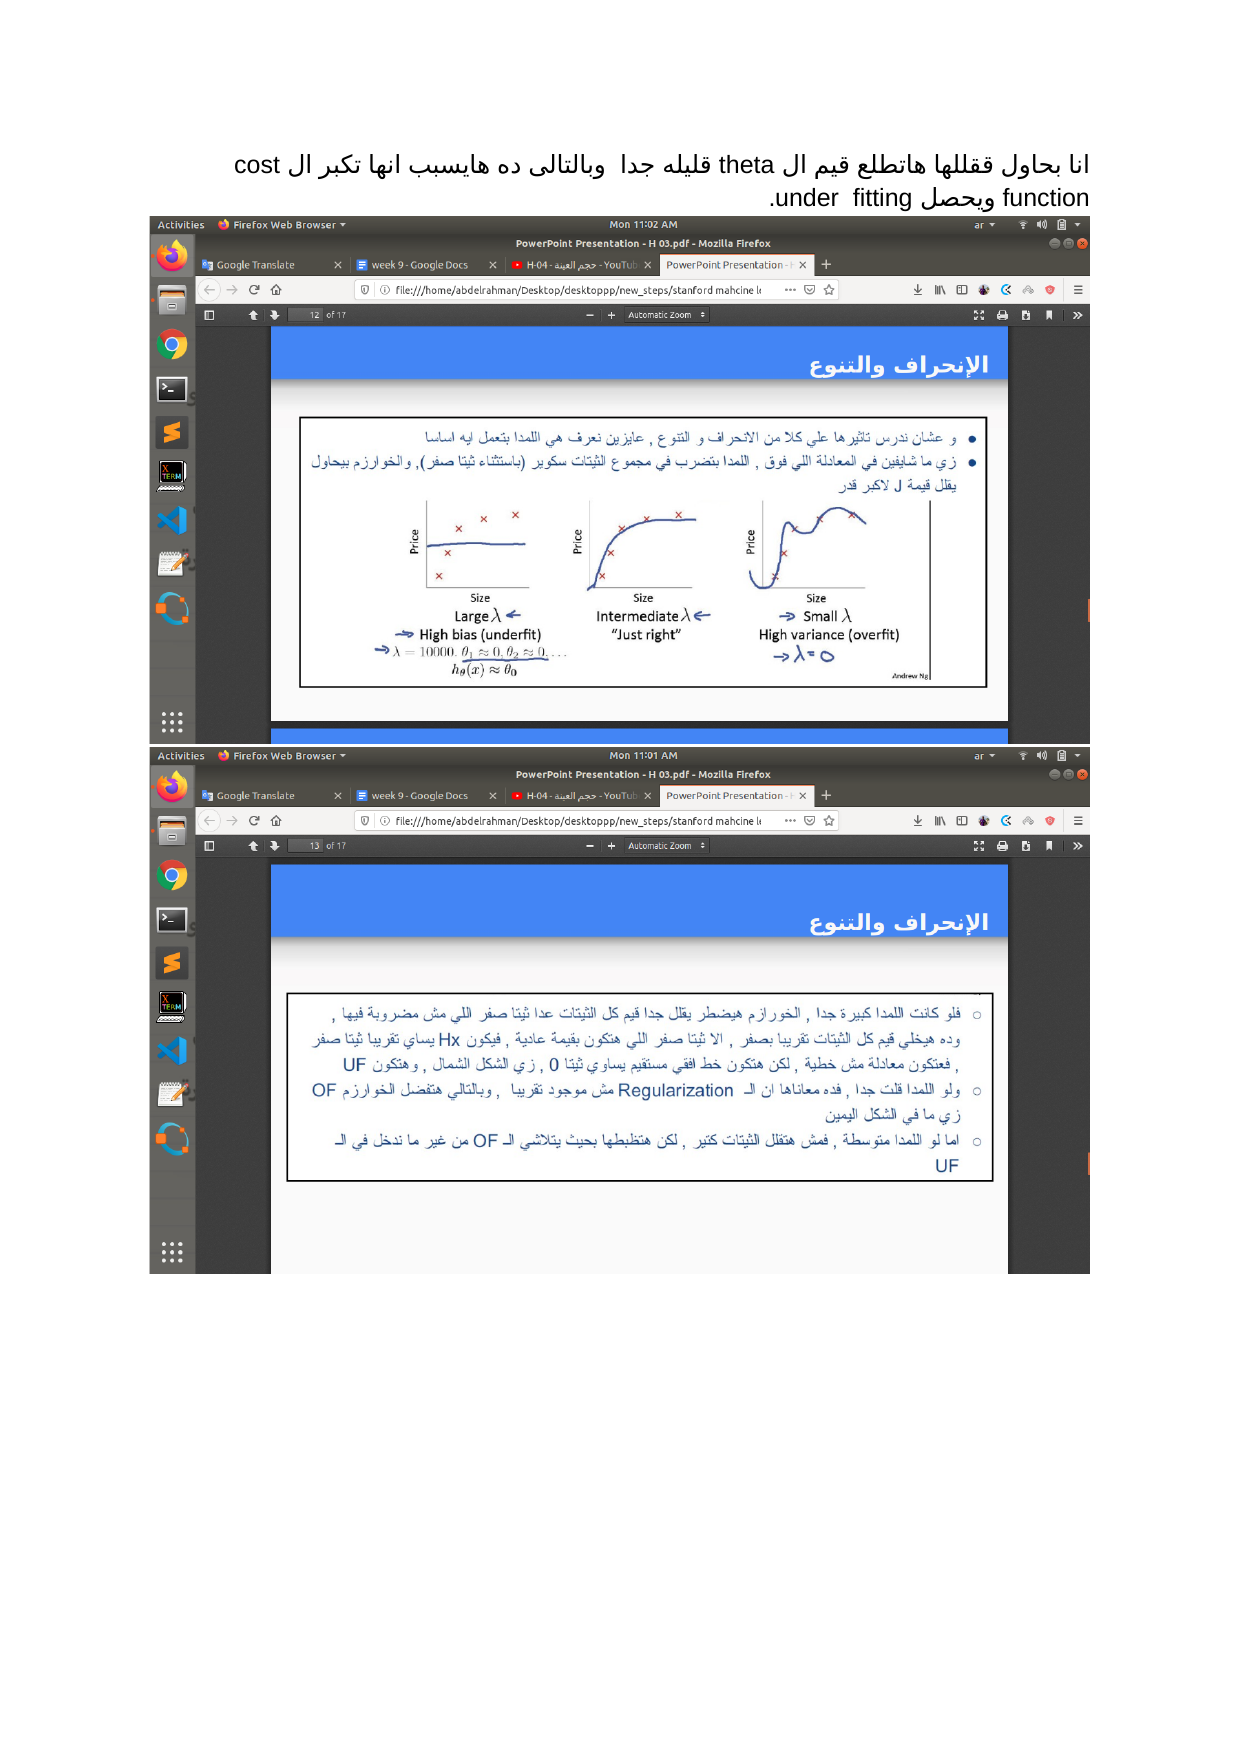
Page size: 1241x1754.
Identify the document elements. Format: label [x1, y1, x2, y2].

picture [149, 747, 1090, 1274]
picture [149, 216, 1090, 744]
text [150, 150, 1090, 212]
